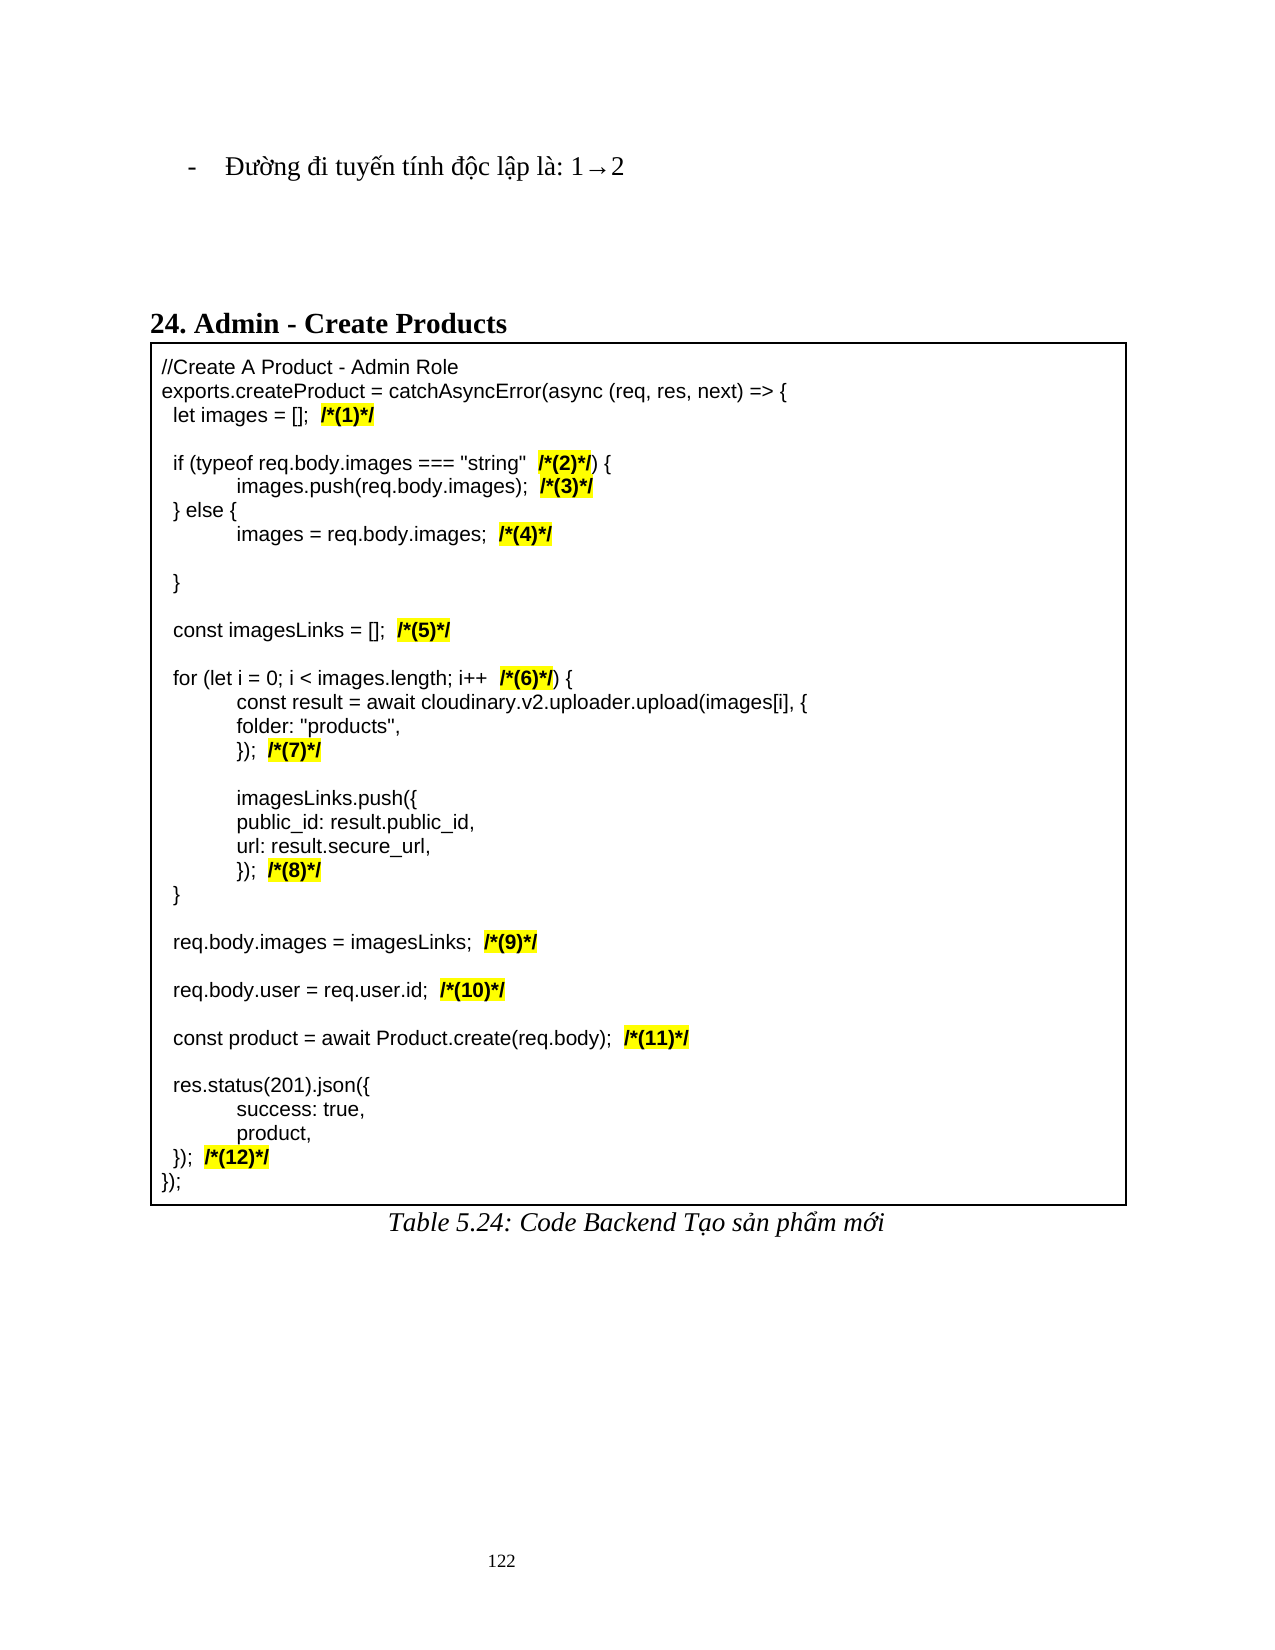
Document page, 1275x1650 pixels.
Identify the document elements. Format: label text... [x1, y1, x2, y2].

subtitle 24. Admin - Create Products [150, 306, 1125, 339]
text Table 5.24: Code Backend Tạo sản phẩm mới [150, 1206, 1125, 1237]
list Đường đi tuyến tính độc lập là: 1→2 [187, 150, 1125, 181]
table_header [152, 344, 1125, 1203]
